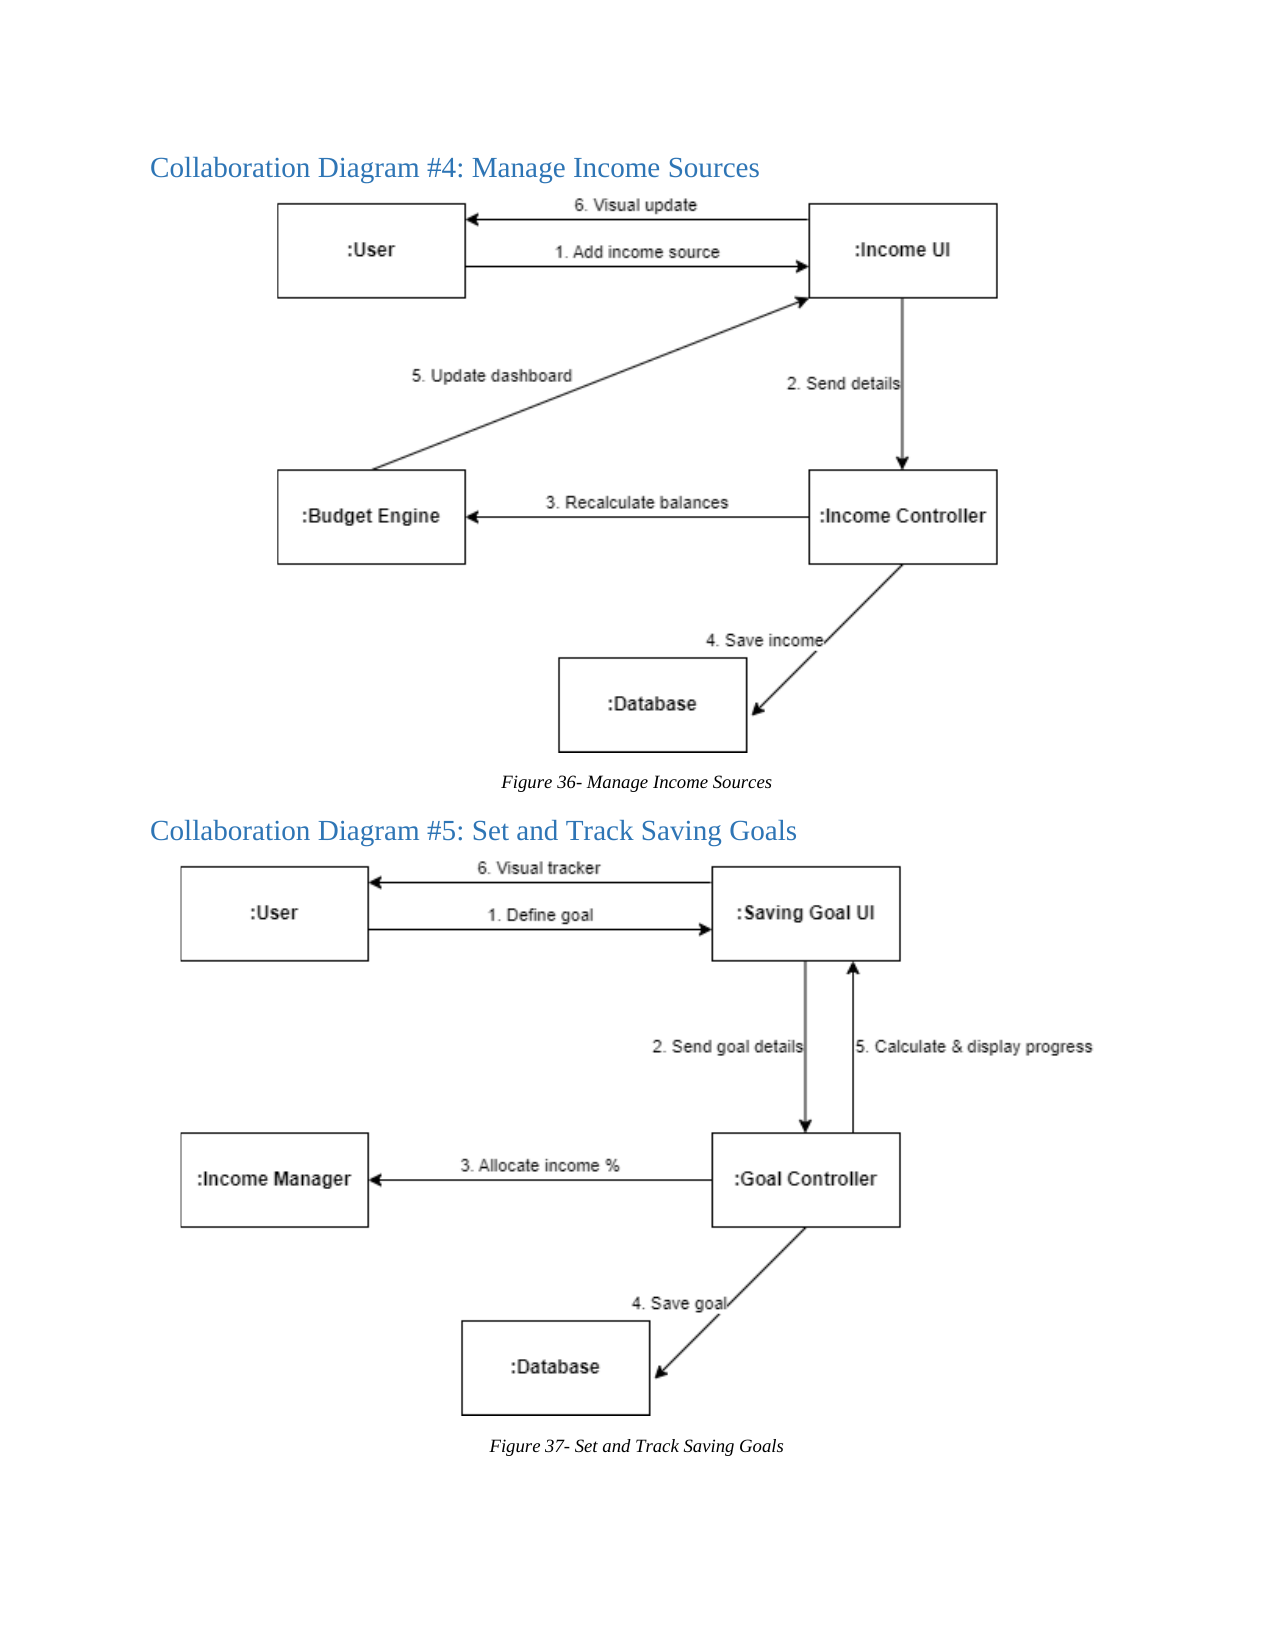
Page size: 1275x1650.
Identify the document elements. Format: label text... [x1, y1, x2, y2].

picture [277, 194, 998, 753]
subtitle Collaboration Diagram #5: Set and Track Saving Goals [150, 813, 1125, 847]
text Figure 36- Manage Income Sources [150, 771, 1125, 793]
subtitle Collaboration Diagram #4: Manage Income Sources [150, 150, 1125, 183]
text Figure 37- Set and Track Saving Goals [150, 1434, 1125, 1456]
picture [180, 857, 1095, 1416]
